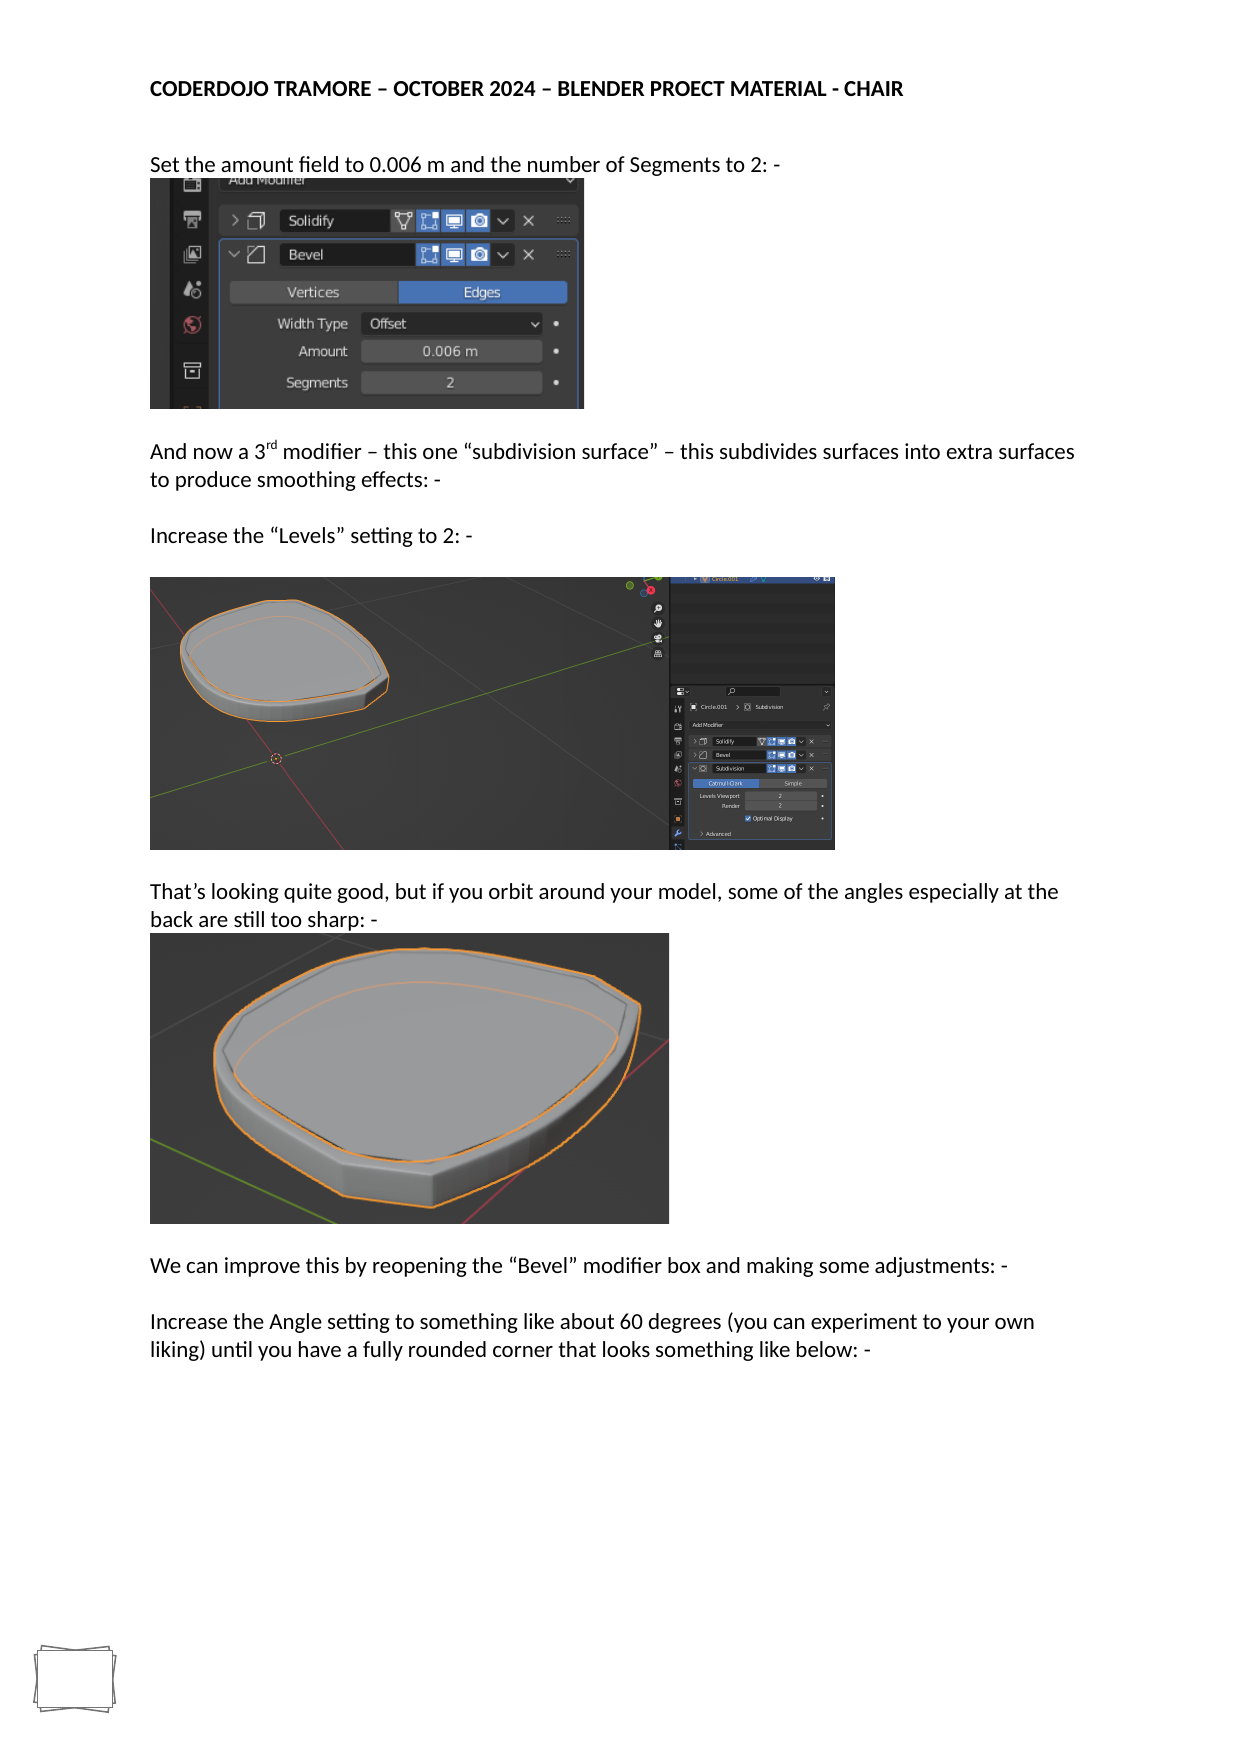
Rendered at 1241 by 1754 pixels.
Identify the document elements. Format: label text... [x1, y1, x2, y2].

text Increase the “Levels” setting to 2: - [150, 521, 1090, 549]
text We can improve this by reopening the “Bevel” modifier box and making some adjustments: - [150, 1251, 1090, 1279]
text Set the amount field to 0.006 m and the number of Segments to 2: - [150, 150, 1090, 178]
text That’s looking quite good, but if you orbit around your model, some of the angles especially at the back are still too sharp: - [150, 877, 1090, 933]
picture [150, 577, 835, 850]
text And now a 3rd modifier – this one “subdivision surface” – this subdivides surfaces into extra surfaces to produce smoothing effects: - [150, 437, 1090, 493]
text Increase the Angle setting to something like about 60 degrees (you can experiment to your own liking) until you have a fully rounded corner that looks something like below: - [150, 1307, 1090, 1363]
picture [150, 178, 585, 409]
picture [150, 933, 670, 1224]
